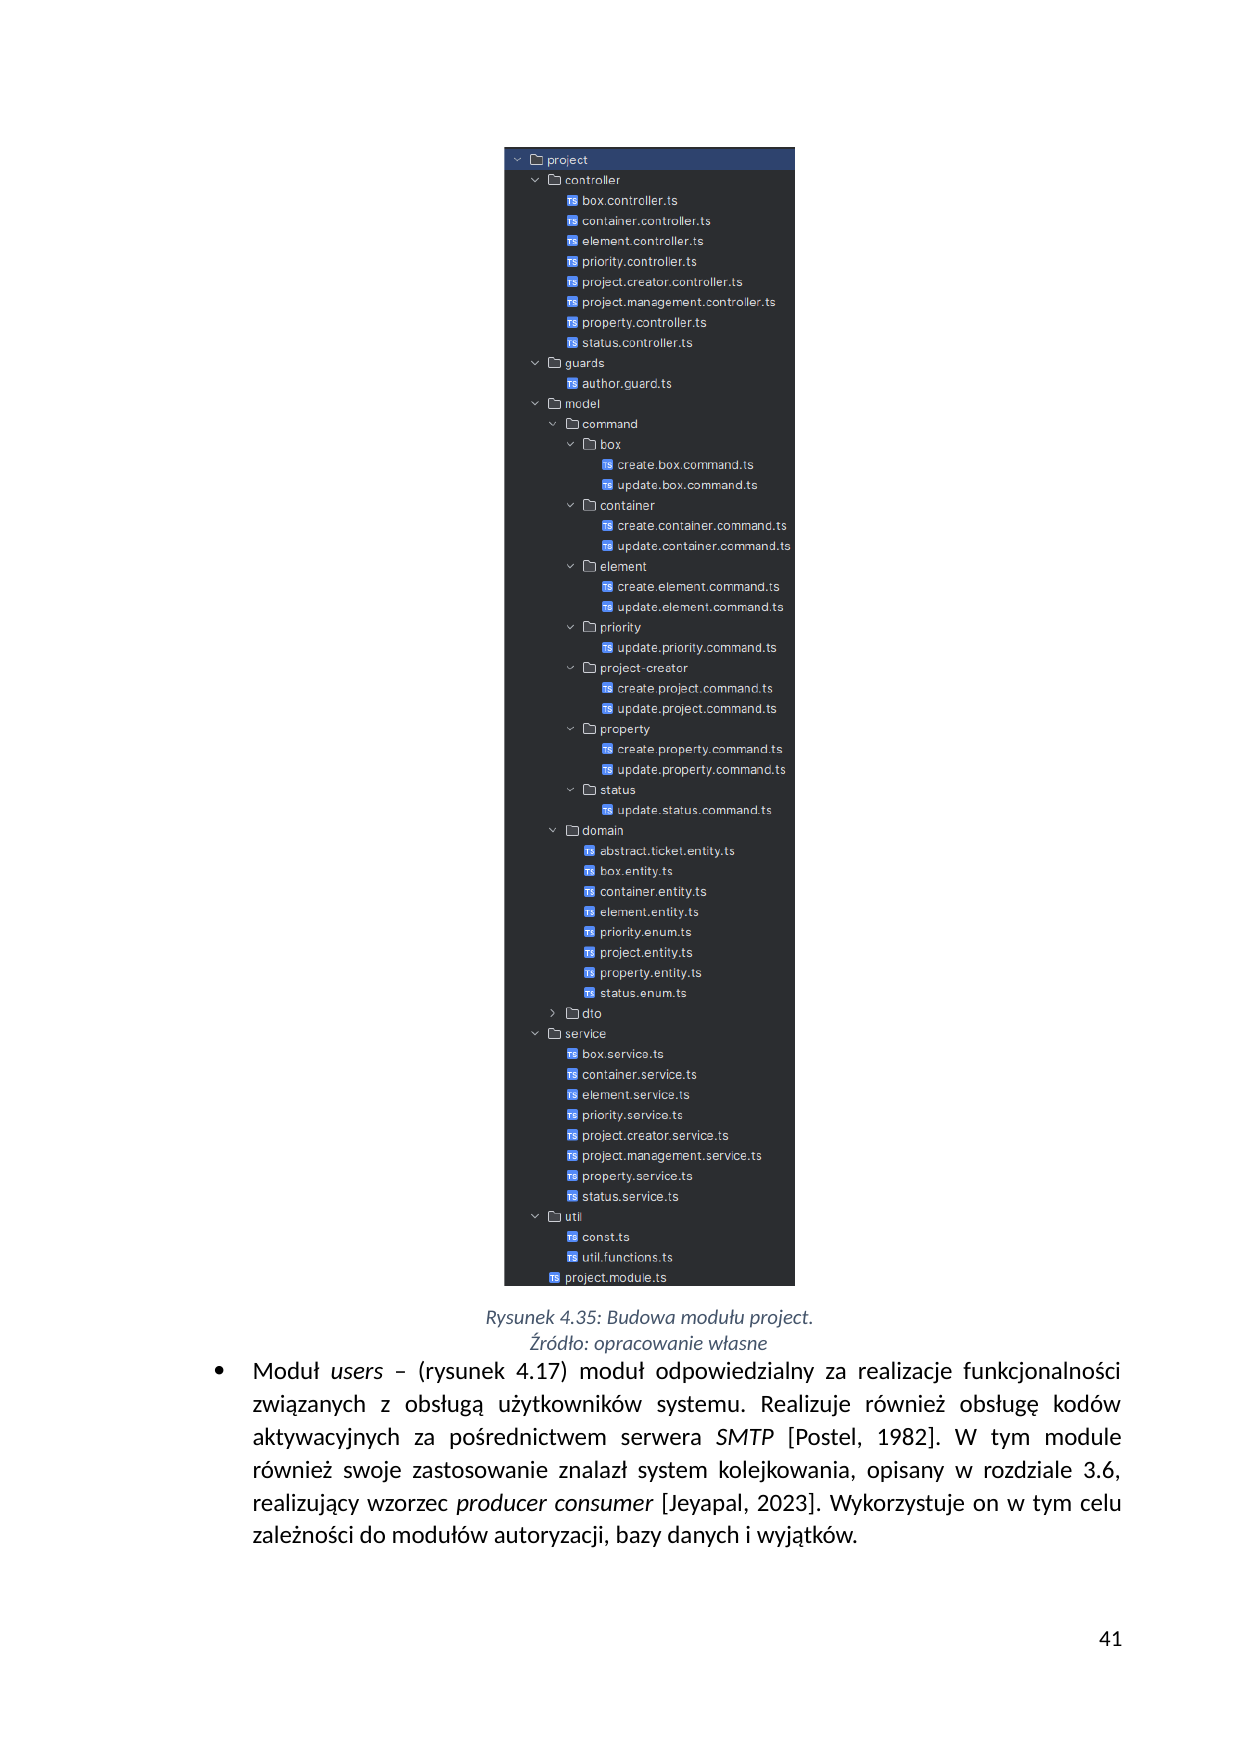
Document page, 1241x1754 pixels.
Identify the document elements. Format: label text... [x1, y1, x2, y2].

list Moduł users – (rysunek 4.17) moduł odpowiedzialny za realizacje funkcjonalności związanych z obsługą użytkowników systemu. Realizuje również obsługę kodów aktywacyjnych za pośrednictwem serwera SMTP [35]. W tym module również swoje zastosowanie znalazł system kolejkowania, opisany w rozdziale 3.6, realizujący wzorzec producer consumer [33]. Wykorzystuje on w tym celu zależności do modułów autoryzacji, bazy danych i wyjątków. [215, 1355, 1122, 1550]
text Źródło: opracowanie własne [177, 1330, 1122, 1355]
picture [504, 147, 795, 1286]
